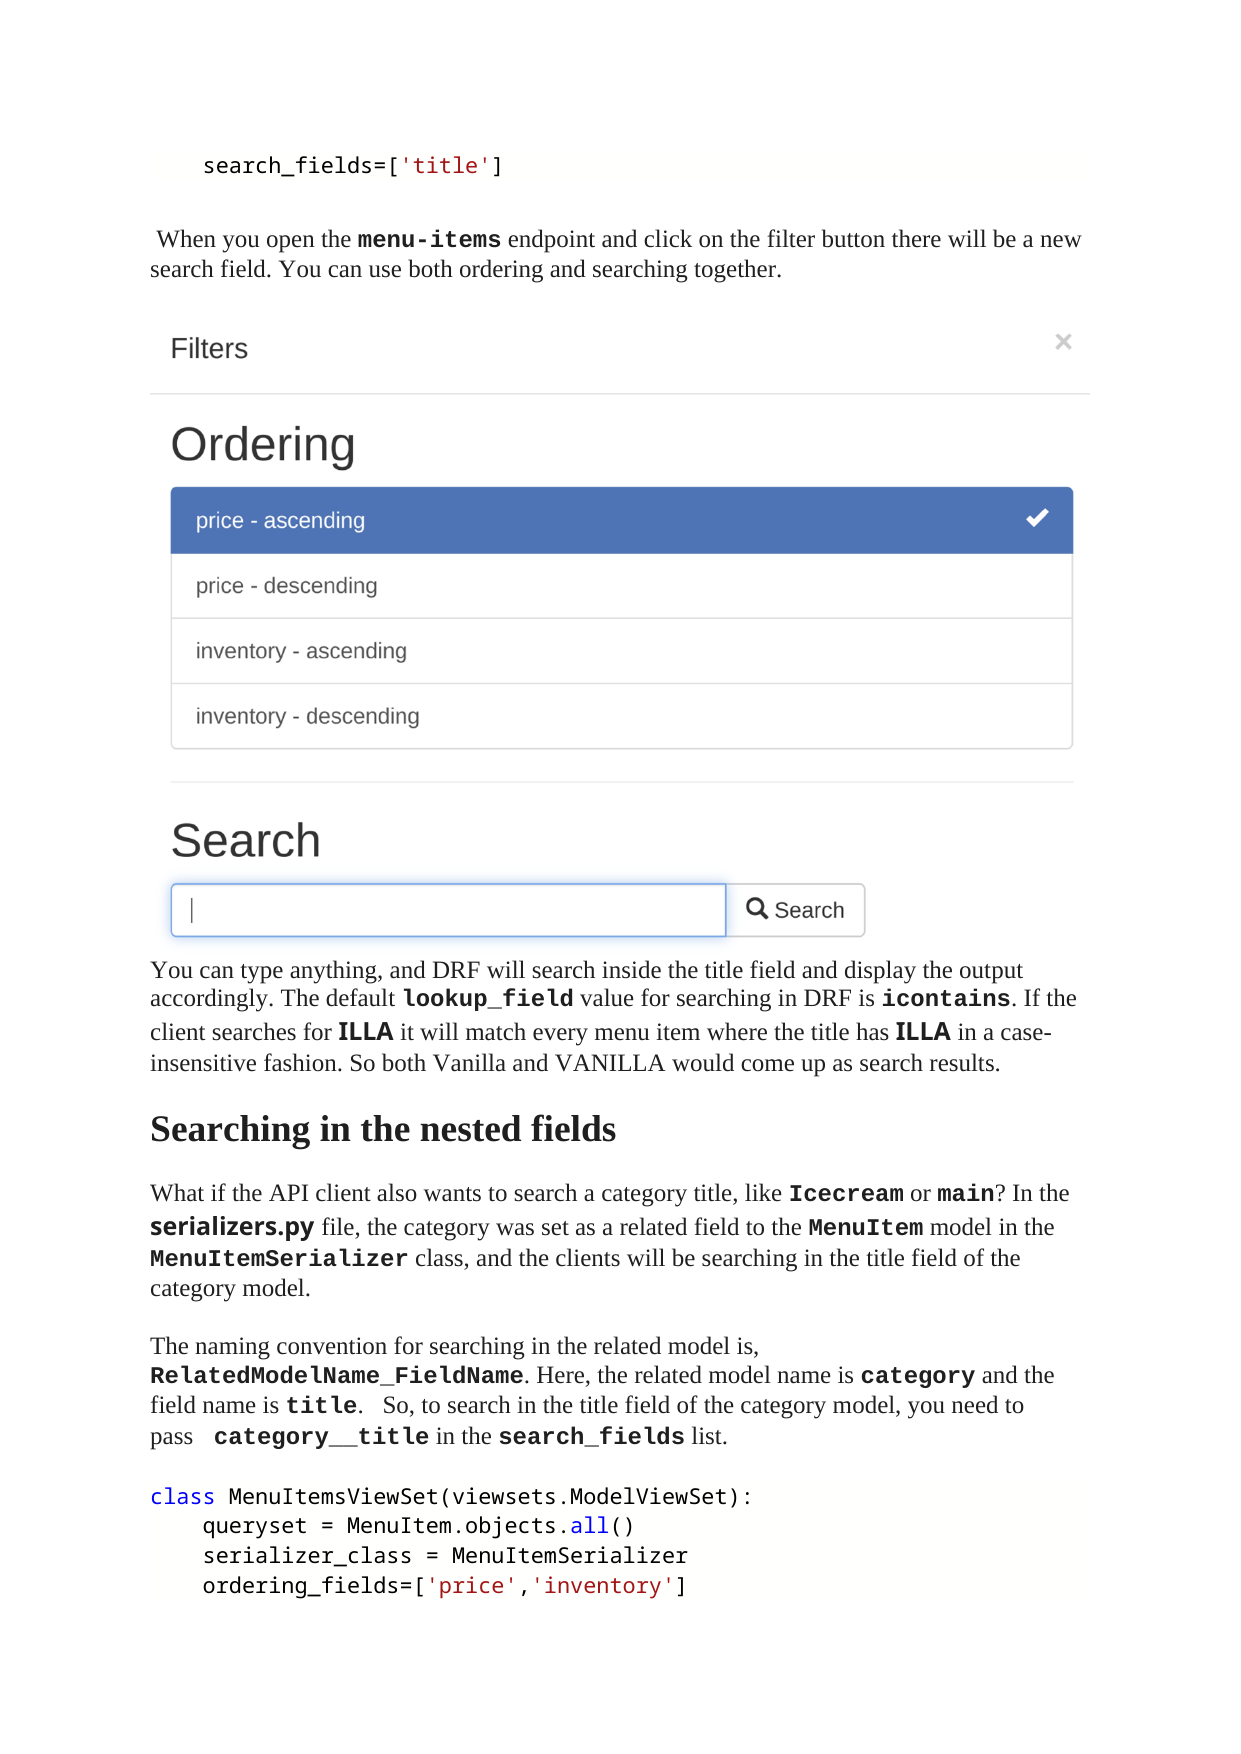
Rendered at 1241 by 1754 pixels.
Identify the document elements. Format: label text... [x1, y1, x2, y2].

text The naming convention for searching in the related model is, RelatedModelName_FieldName. Here, the related model name is category and the field name is title. So, to search in the title field of the category model, you need to pass category__title in the search_fields list. [150, 1331, 1090, 1452]
picture [150, 312, 1091, 955]
text queryset = MenuItem.objects.all() [150, 1511, 1090, 1540]
text serializer_class = MenuItemSerializer [150, 1540, 1090, 1570]
text You can type anything, and DRF will search inside the title field and display the output accordingly. The default lookup_field value for searching in DRF is icontains. If the client searches for ILLA it will match every menu item where the title has ILLA in a case-insensitive fashion. So both Vanilla and VANILLA would come up as search results. [150, 955, 1090, 1077]
text Searching in the nested fields [150, 1106, 1090, 1149]
text search_fields=['title'] [150, 150, 1090, 180]
text What if the API client also wants to search a category title, like Icecream or main? In the serializers.py file, the category was set as a related field to the MenuItem model in the MenuItemSerializer class, and the clients will be searching in the title field of the category model. [150, 1178, 1090, 1302]
text When you open the menu-items endpoint and click on the filter button there will be a new search field. You can use both ordering and searching together. [150, 224, 1090, 283]
text ordering_fields=['price','inventory'] [150, 1570, 1090, 1600]
text class MenuItemsViewSet(viewsets.ModelViewSet): [150, 1481, 1090, 1511]
